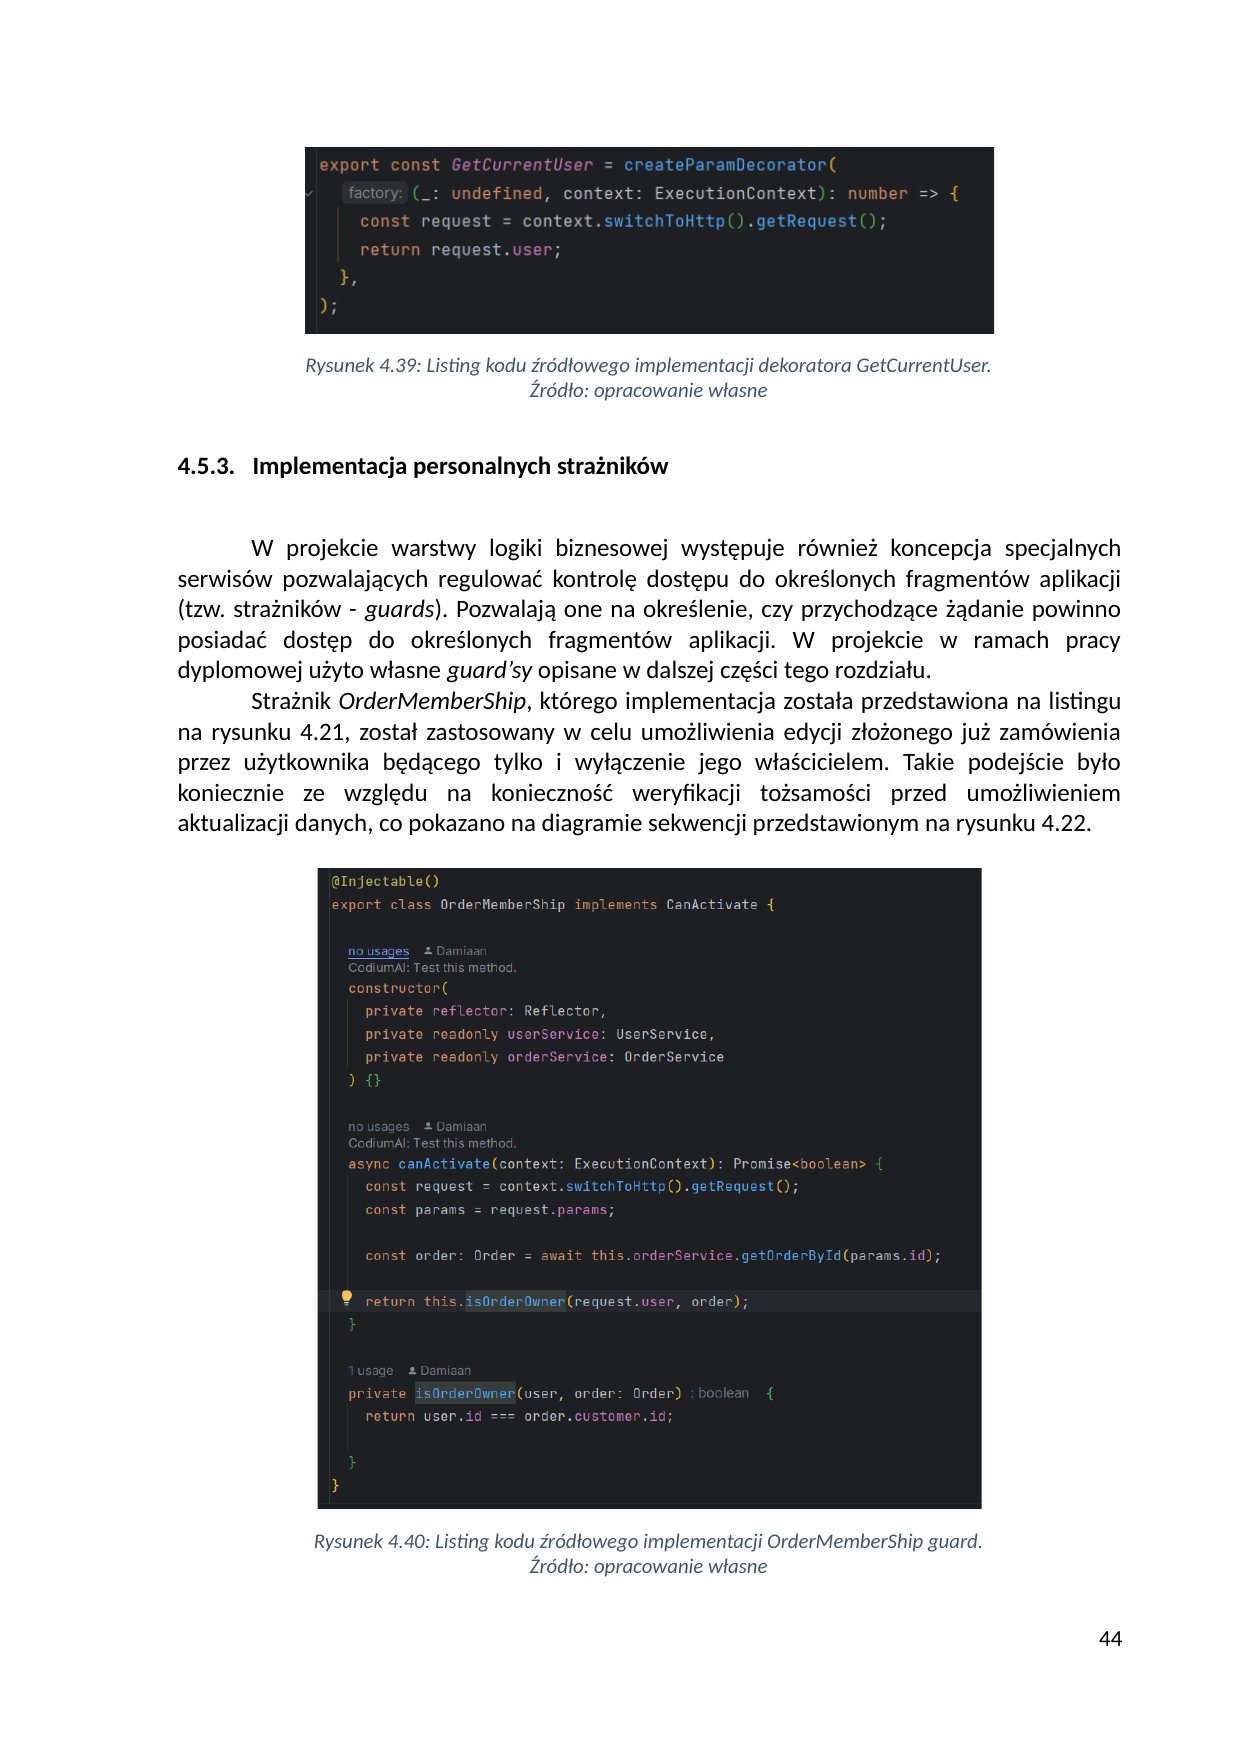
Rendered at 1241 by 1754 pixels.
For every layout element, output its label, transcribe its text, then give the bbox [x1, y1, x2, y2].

picture [317, 868, 982, 1509]
picture [305, 147, 995, 334]
text Źródło: opracowanie własne [177, 378, 1122, 403]
text Strażnik OrderMemberShip, którego implementacja została przedstawiona na listingu na rysunku 4.21, został zastosowany w celu umożliwienia edycji złożonego już zamówienia przez użytkownika będącego tylko i wyłączenie jego właścicielem. Takie podejście było koniecznie ze względu na konieczność weryfikacji tożsamości przed umożliwieniem aktualizacji danych, co pokazano na diagramie sekwencji przedstawionym na rysunku 4.22. [177, 685, 1122, 838]
text Źródło: opracowanie własne [177, 1553, 1122, 1579]
subtitle Implementacja personalnych strażników [177, 450, 1122, 481]
text W projekcie warstwy logiki biznesowej występuje również koncepcja specjalnych serwisów pozwalających regulować kontrolę dostępu do określonych fragmentów aplikacji (tzw. strażników - guards). Pozwalają one na określenie, czy przychodzące żądanie powinno posiadać dostęp do określonych fragmentów aplikacji. W projekcie w ramach pracy dyplomowej użyto własne guard’sy opisane w dalszej części tego rozdziału. [177, 532, 1122, 685]
